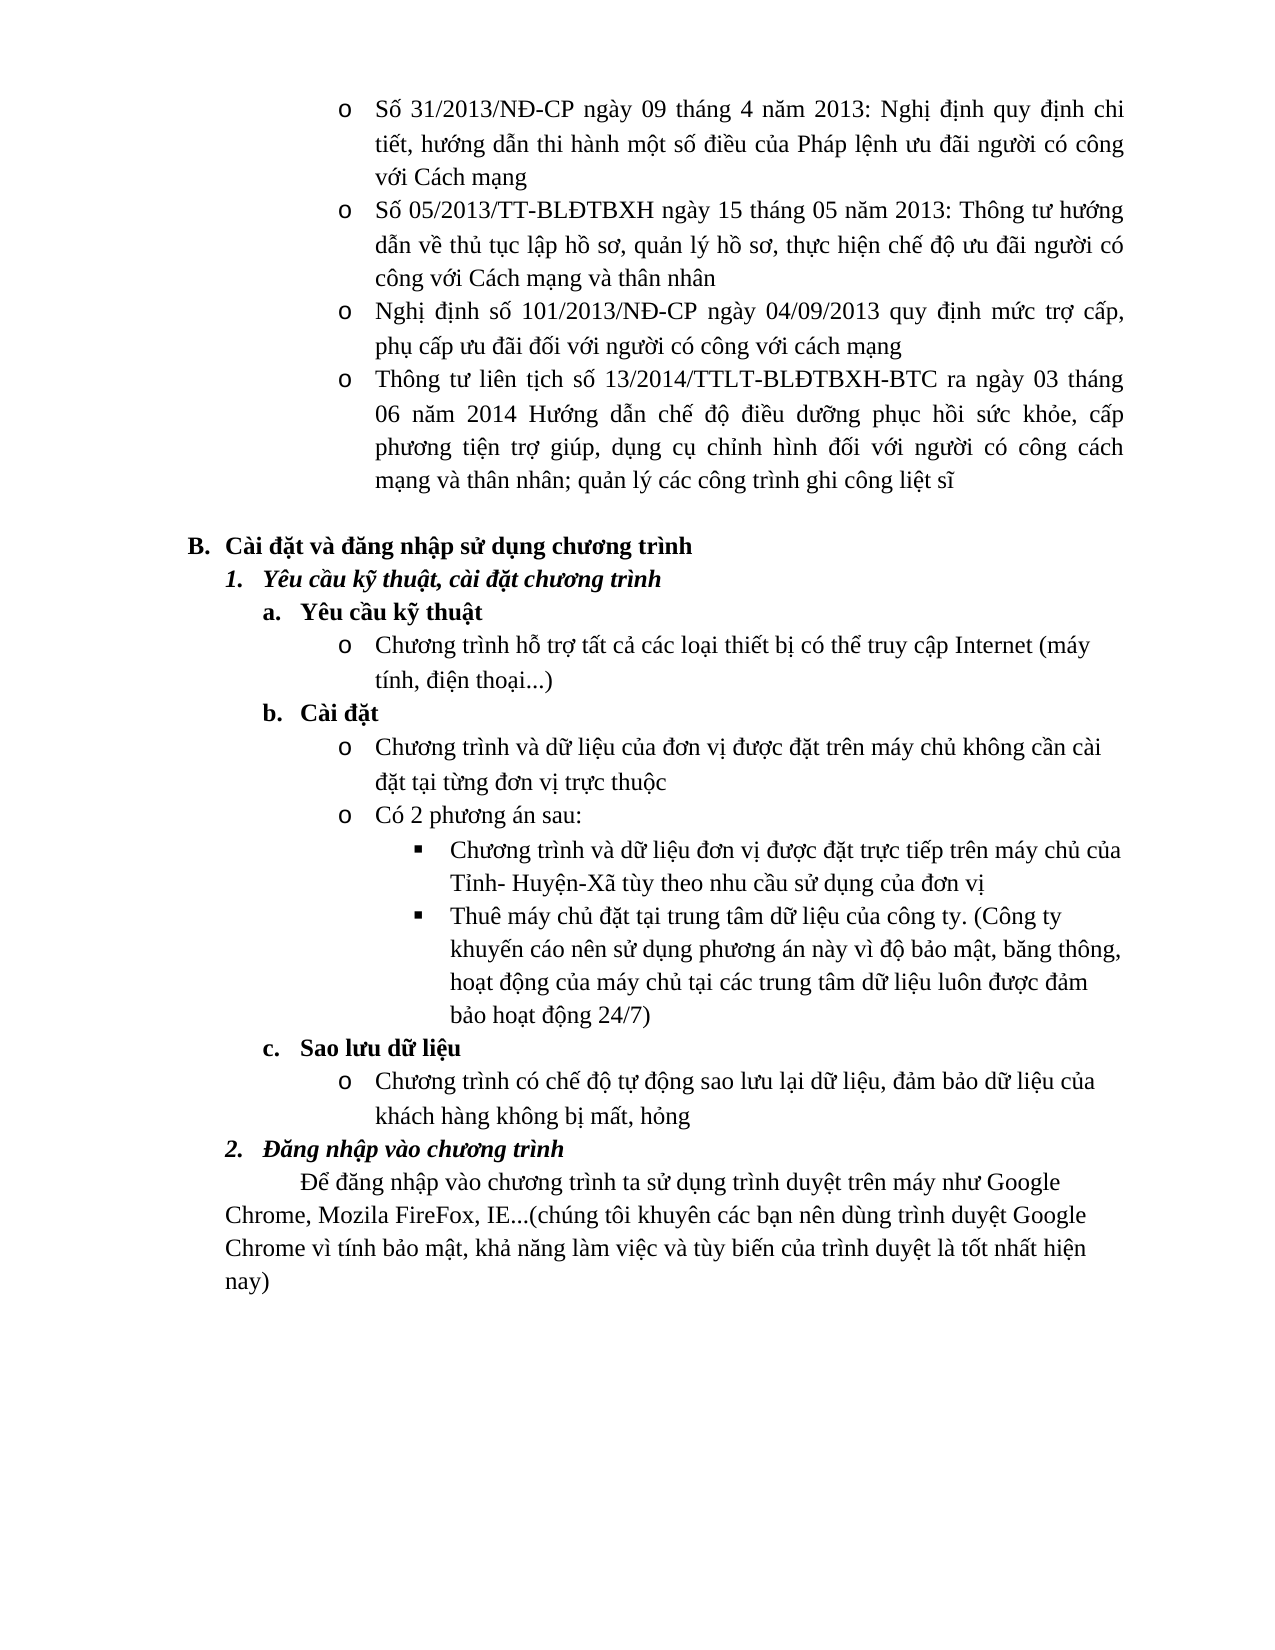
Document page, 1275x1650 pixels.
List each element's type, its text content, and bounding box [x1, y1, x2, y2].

list Chương trình và dữ liệu đơn vị được đặt trực tiếp trên máy chủ của Tỉnh- Huyện-Xã tùy theo nhu cầu sử dụng của đơn vị [412, 835, 1125, 897]
list Để đăng nhập vào chương trình ta sử dụng trình duyệt trên máy như Google Chrome, Mozila FireFox, IE...(chúng tôi khuyên các bạn nên dùng trình duyệt Google Chrome vì tính bảo mật, khả năng làm việc và tùy biến của trình duyệt là tốt nhất hiện nay) [225, 1167, 1125, 1295]
list Cài đặt và đăng nhập sử dụng chương trình [187, 531, 1125, 560]
list Sao lưu dữ liệu [262, 1033, 1125, 1062]
list Thông tư liên tịch số 13/2014/TTLT-BLĐTBXH-BTC ra ngày 03 tháng 06 năm 2014 Hướng dẫn chế độ điều dưỡng phục hồi sức khỏe, cấp phương tiện trợ giúp, dụng cụ chỉnh hình đối với người có công cách mạng và thân nhân; quản lý các công trình ghi công liệt sĩ [337, 364, 1125, 494]
list Yêu cầu kỹ thuật [262, 597, 1125, 626]
list Số 05/2013/TT-BLĐTBXH ngày 15 tháng 05 năm 2013: Thông tư hướng dẫn về thủ tục lập hồ sơ, quản lý hồ sơ, thực hiện chế độ ưu đãi người có công với Cách mạng và thân nhân [337, 195, 1125, 292]
list Đăng nhập vào chương trình [225, 1134, 1125, 1163]
list Chương trình hỗ trợ tất cả các loại thiết bị có thể truy cập Internet (máy tính, điện thoại...) [337, 630, 1125, 694]
list Chương trình và dữ liệu của đơn vị được đặt trên máy chủ không cần cài đặt tại từng đơn vị trực thuộc [337, 732, 1125, 795]
text Nghị định số 101/2013/NĐ-CP ngày 04/09/2013 quy định mức trợ cấp, phụ cấp ưu đãi đối với người có công với cách mạng [337, 296, 1125, 360]
list Yêu cầu kỹ thuật, cài đặt chương trình [225, 564, 1125, 593]
list Chương trình có chế độ tự động sao lưu lại dữ liệu, đảm bảo dữ liệu của khách hàng không bị mất, hỏng [337, 1066, 1125, 1130]
list Cài đặt [262, 698, 1125, 727]
list Số 31/2013/NĐ-CP ngày 09 tháng 4 năm 2013: Nghị định quy định chi tiết, hướng dẫn thi hành một số điều của Pháp lệnh ưu đãi người có công với Cách mạng [337, 94, 1125, 191]
list Có 2 phương án sau: [337, 800, 1125, 831]
list Thuê máy chủ đặt tại trung tâm dữ liệu của công ty. (Công ty khuyến cáo nên sử dụng phương án này vì độ bảo mật, băng thông, hoạt động của máy chủ tại các trung tâm dữ liệu luôn được đảm bảo hoạt động 24/7) [412, 901, 1125, 1029]
